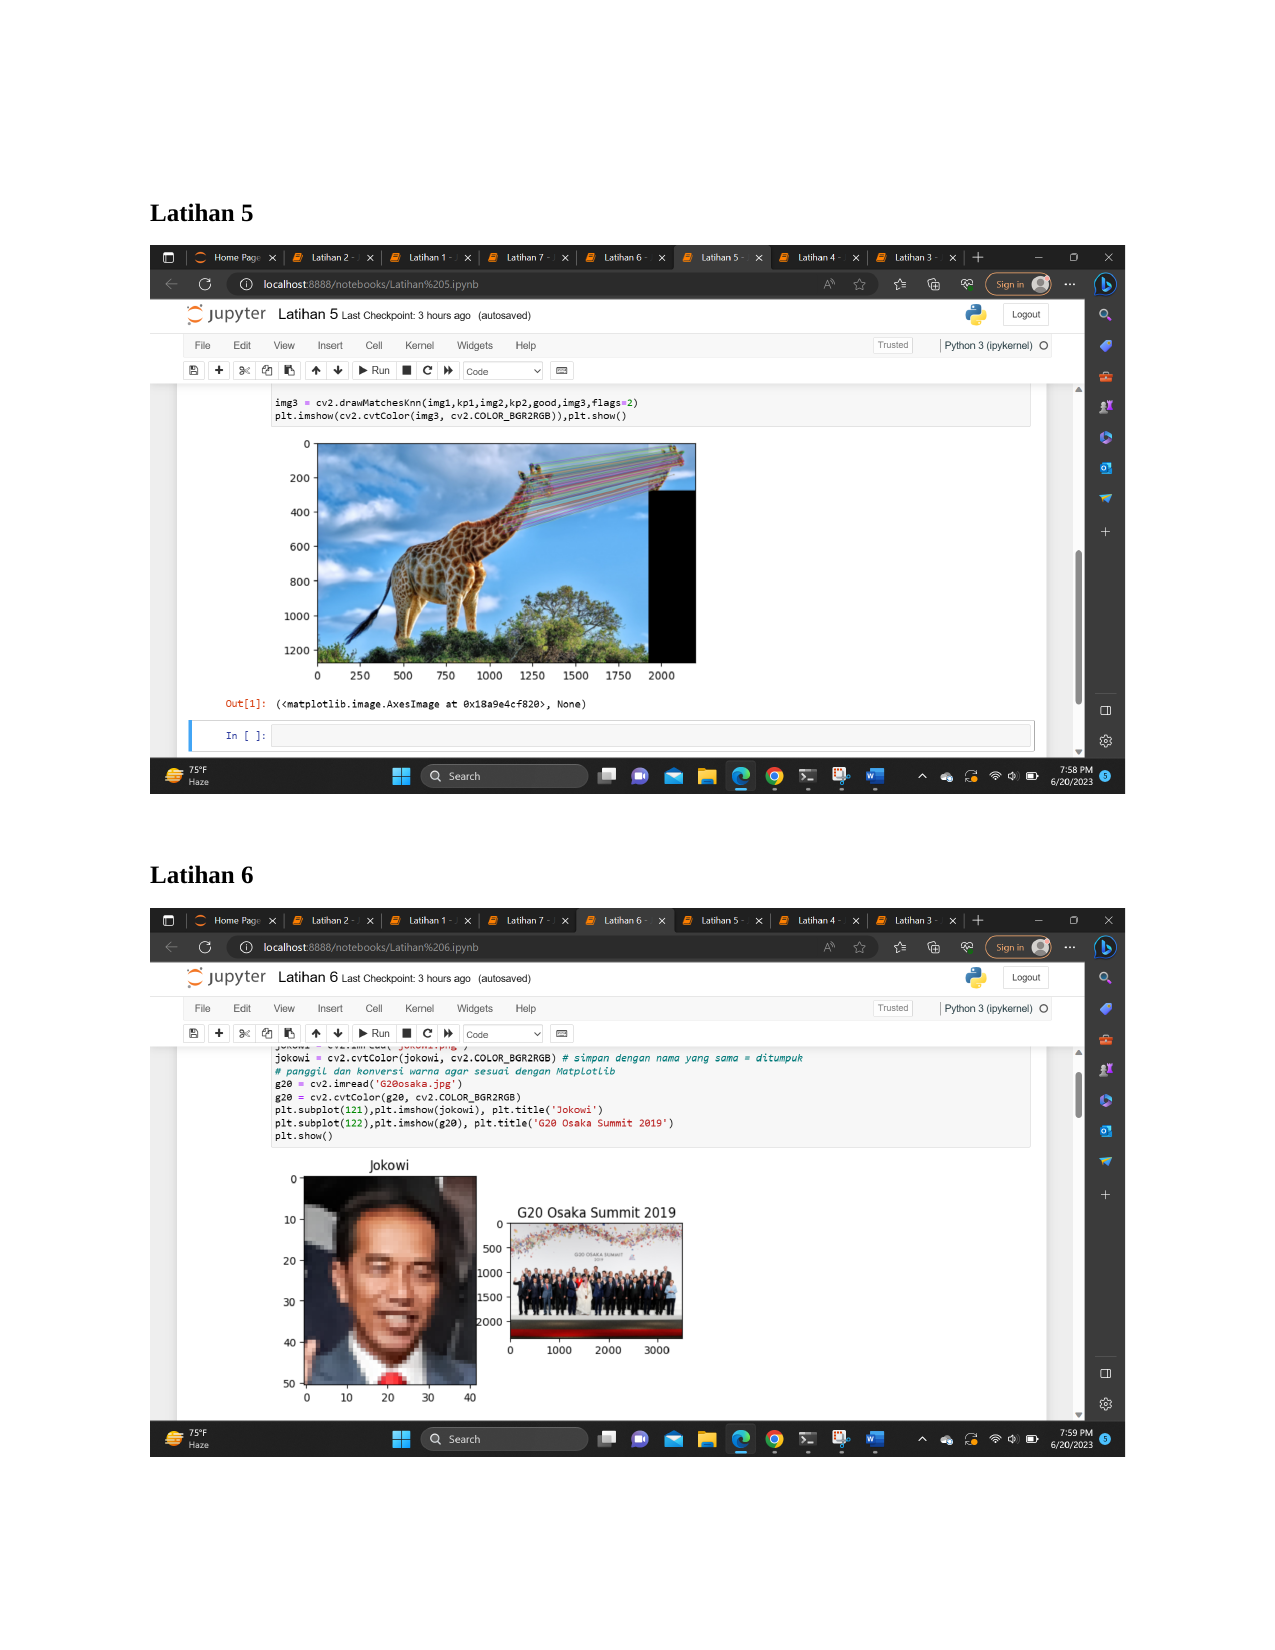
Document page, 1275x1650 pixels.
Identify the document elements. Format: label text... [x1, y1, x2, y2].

text Latihan 6 [150, 860, 1125, 889]
picture [150, 245, 1125, 794]
picture [150, 908, 1125, 1457]
text Latihan 5 [150, 198, 1125, 226]
